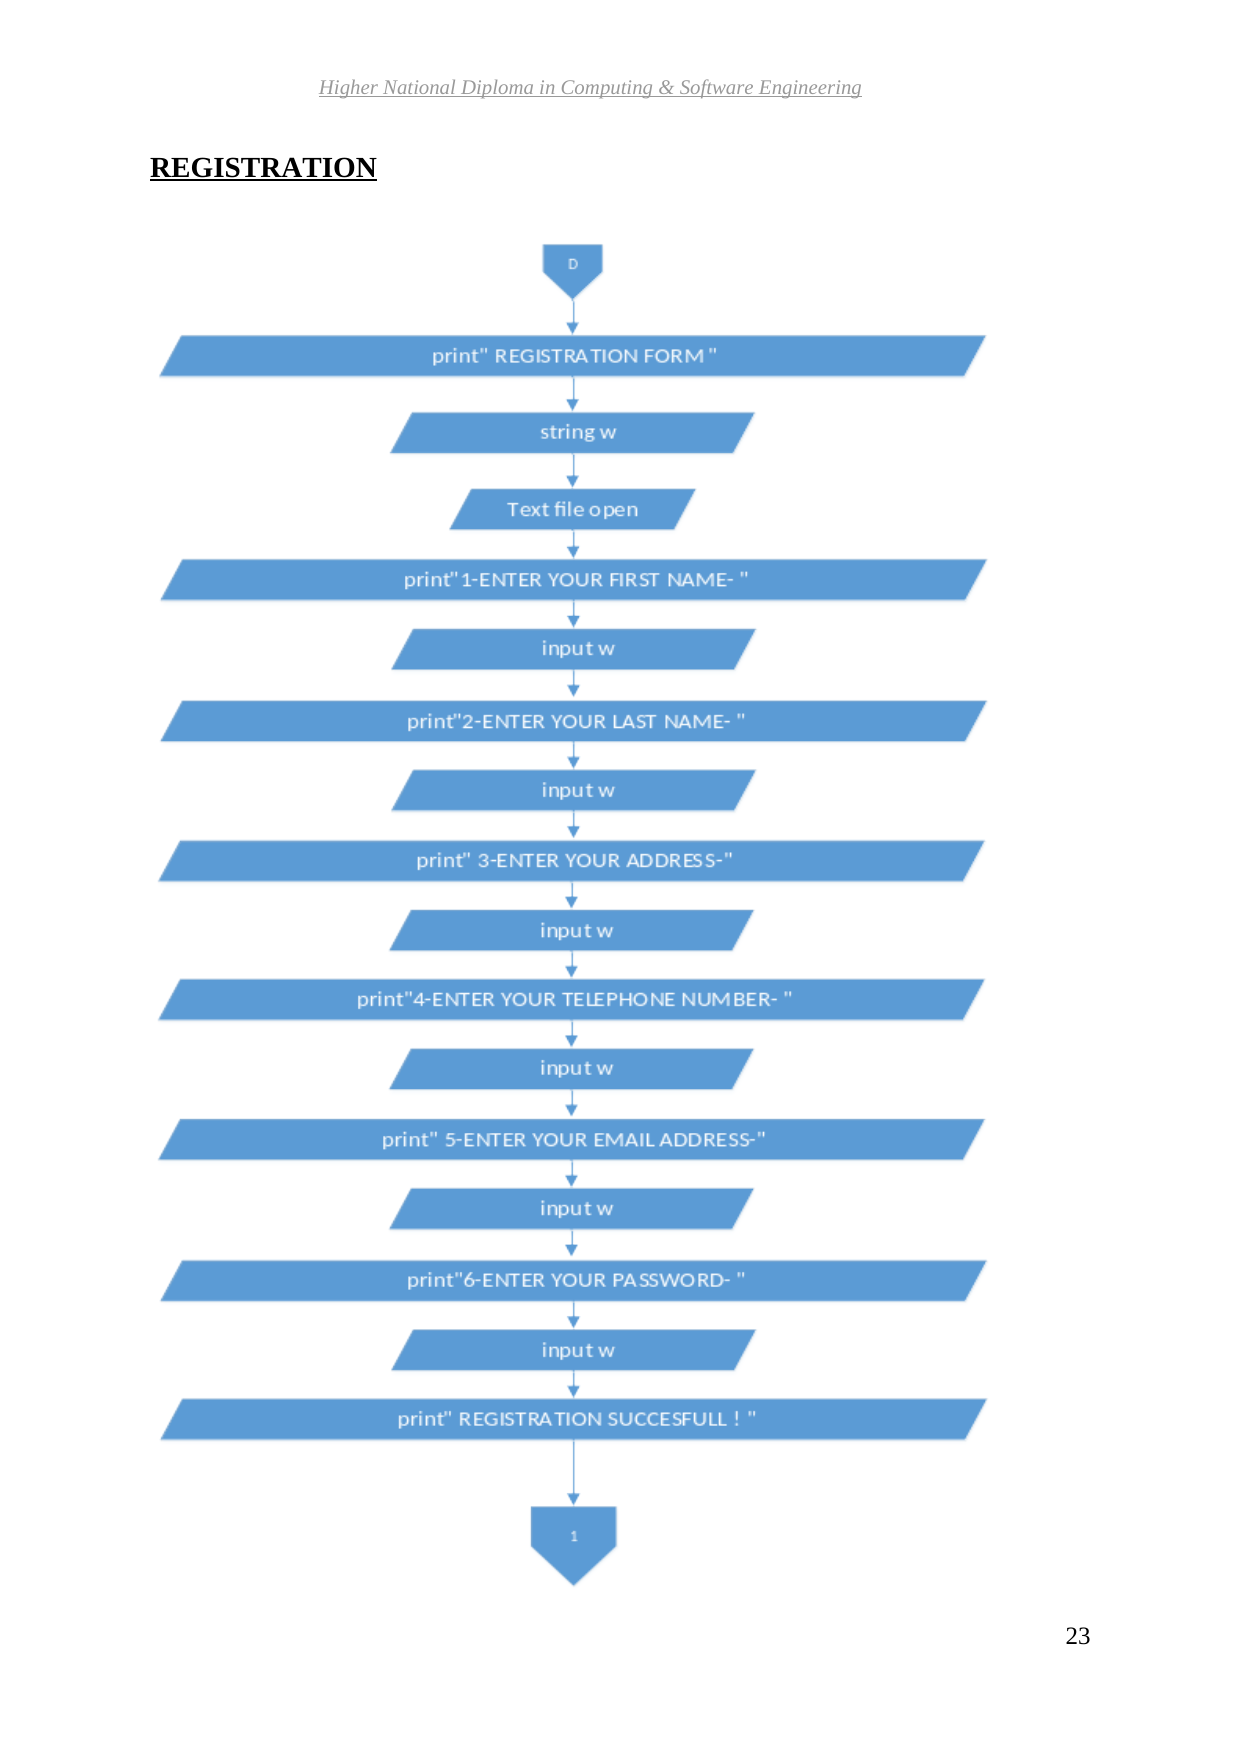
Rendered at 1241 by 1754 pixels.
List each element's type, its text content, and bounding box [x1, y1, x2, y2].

subtitle REGISTRATION [150, 150, 1090, 183]
